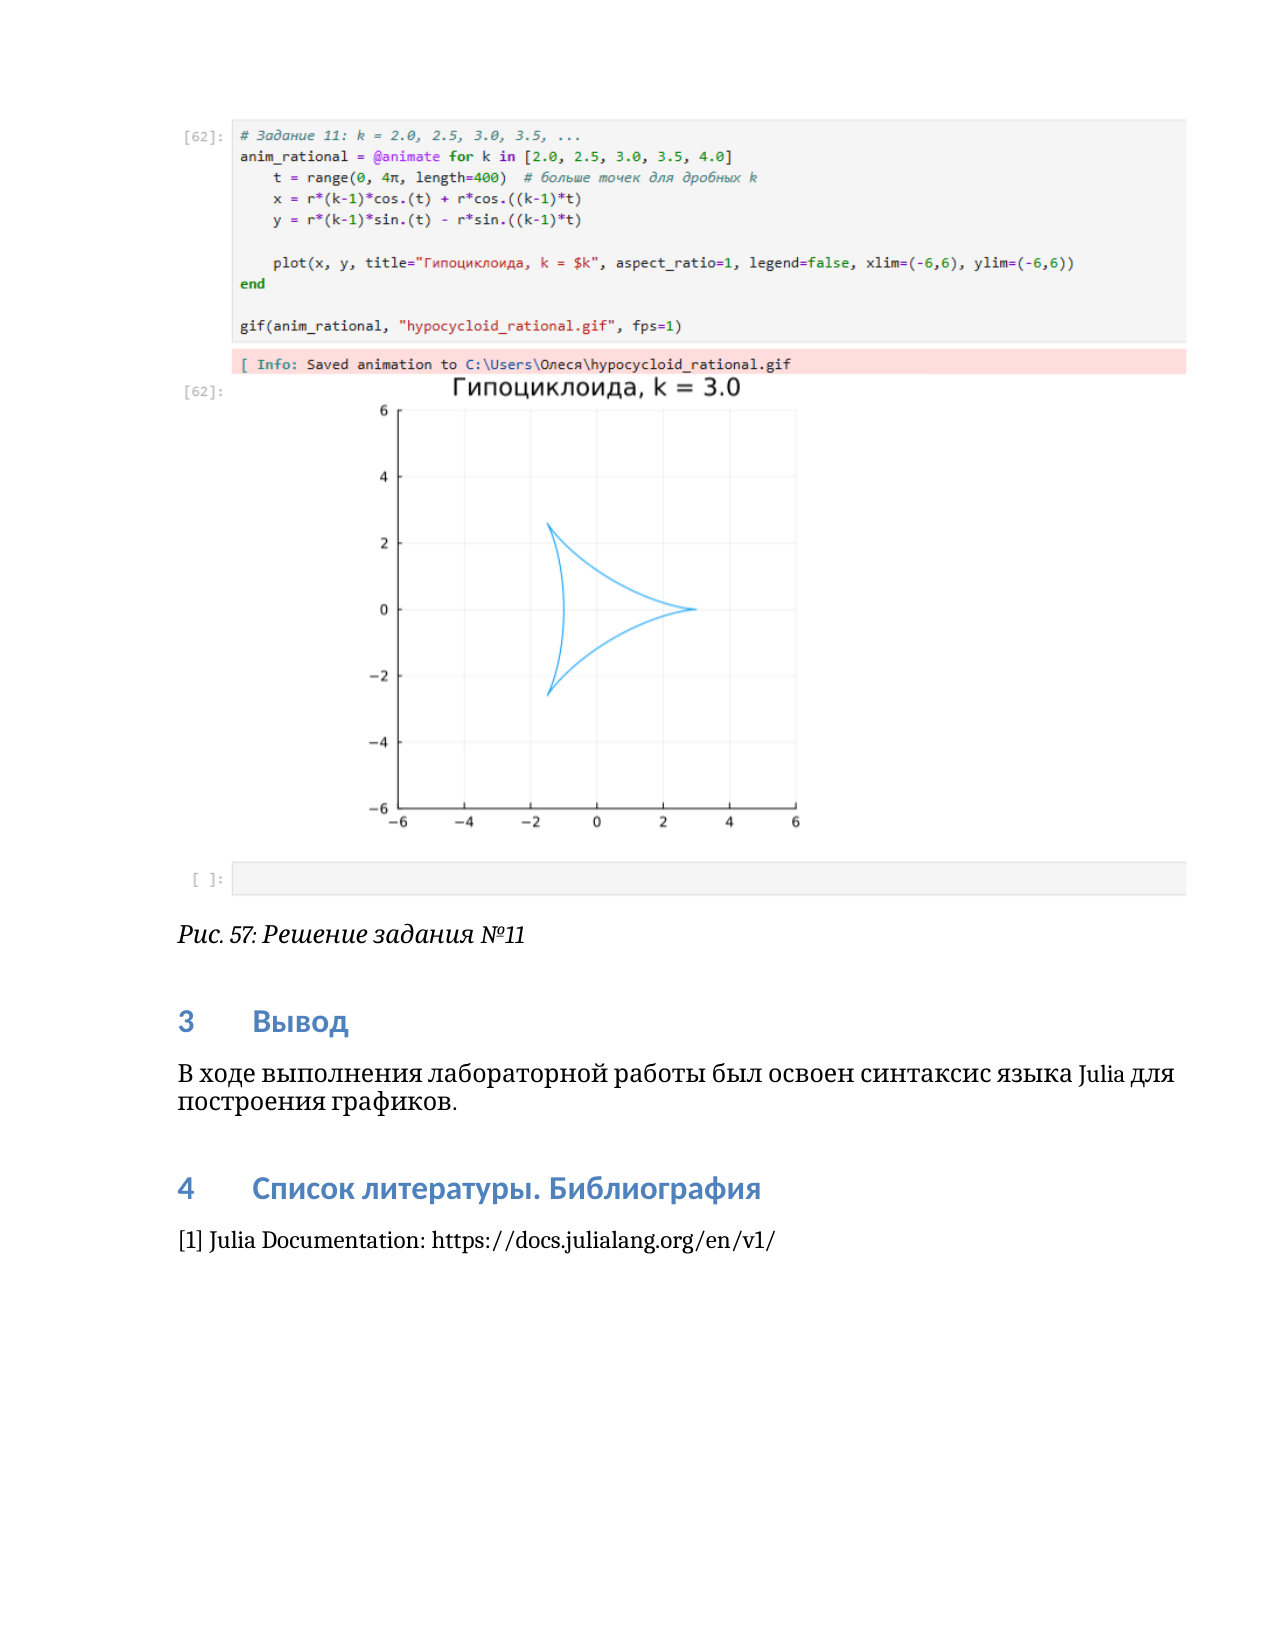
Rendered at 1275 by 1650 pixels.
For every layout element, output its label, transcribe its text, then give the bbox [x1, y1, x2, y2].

subtitle 4 Список литературы. Библиография [177, 1167, 1186, 1208]
picture [177, 118, 1187, 901]
text [1] Julia Documentation: https://docs.julialang.org/en/v1/ [177, 1226, 1186, 1255]
subtitle 3 Вывод [177, 1000, 1186, 1041]
text Рис. 57: Решение задания №11 [177, 921, 1186, 950]
text В ходе выполнения лабораторной работы был освоен синтаксис языка Julia для построения графиков. [177, 1059, 1186, 1117]
